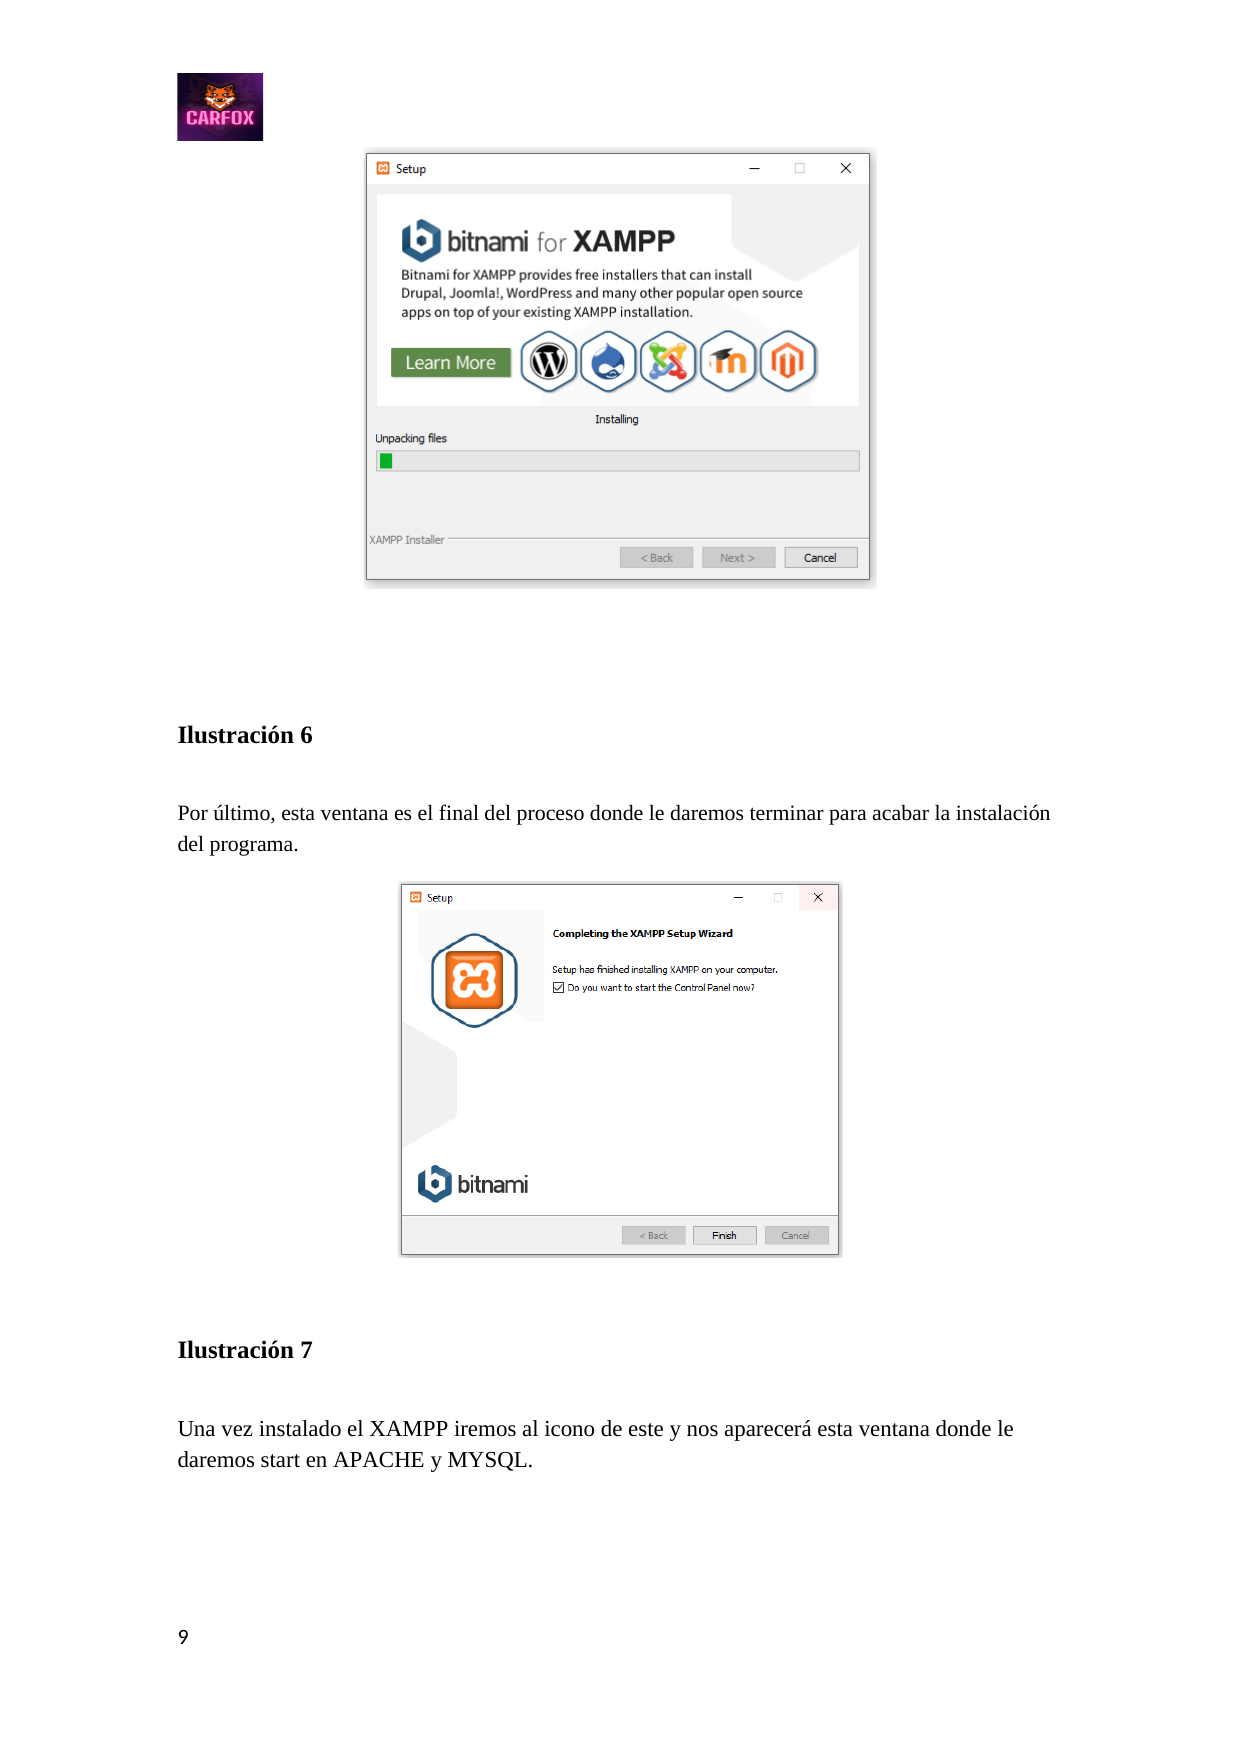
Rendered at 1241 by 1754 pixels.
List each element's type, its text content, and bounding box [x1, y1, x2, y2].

text Por último, esta ventana es el final del proceso donde le daremos terminar para acabar la instalación del programa. [177, 800, 1063, 856]
picture [363, 147, 877, 589]
text Una vez instalado el XAMPP iremos al icono de este y nos aparecerá esta ventana donde le daremos start en APACHE y MYSQL. [177, 1415, 1063, 1473]
subtitle Ilustración 6 [177, 721, 1063, 749]
subtitle Ilustración 7 [177, 1335, 1063, 1364]
picture [397, 881, 843, 1258]
picture [177, 73, 264, 141]
